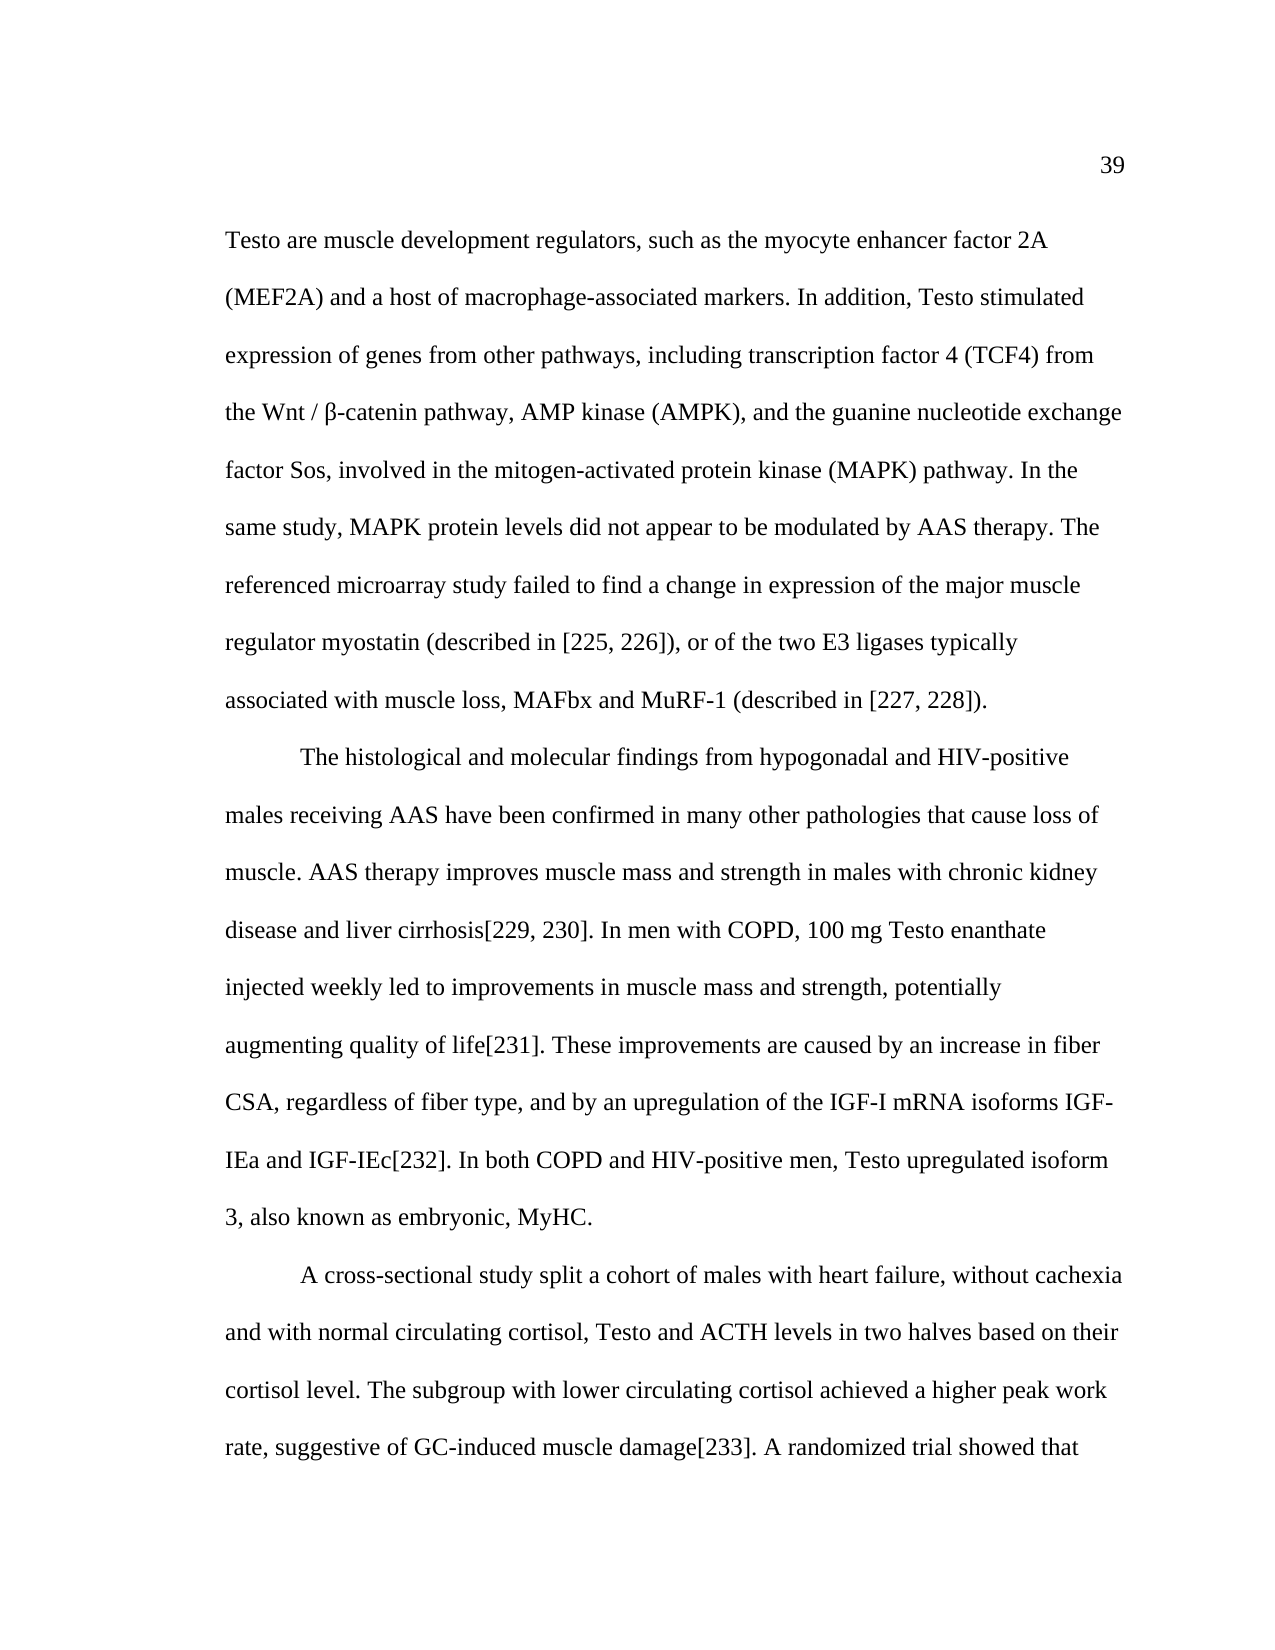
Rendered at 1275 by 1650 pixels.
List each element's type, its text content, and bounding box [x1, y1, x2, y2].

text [225, 1260, 1125, 1461]
text The histological and molecular findings from hypogonadal and HIV-positive males receiving AAS have been confirmed in many other pathologies that cause loss of muscle. AAS therapy improves muscle mass and strength in males with chronic kidney disease and liver cirrhosis[229, 230]. In men with COPD, 100 mg Testo enanthate injected weekly led to improvements in muscle mass and strength, potentially augmenting quality of life[231]. These improvements are caused by an increase in fiber CSA, regardless of fiber type, and by an upregulation of the IGF-I mRNA isoforms IGF-IEa and IGF-IEc[232]. In both COPD and HIV-positive men, Testo upregulated isoform 3, also known as embryonic, MyHC. [225, 742, 1125, 1231]
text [225, 225, 1125, 714]
